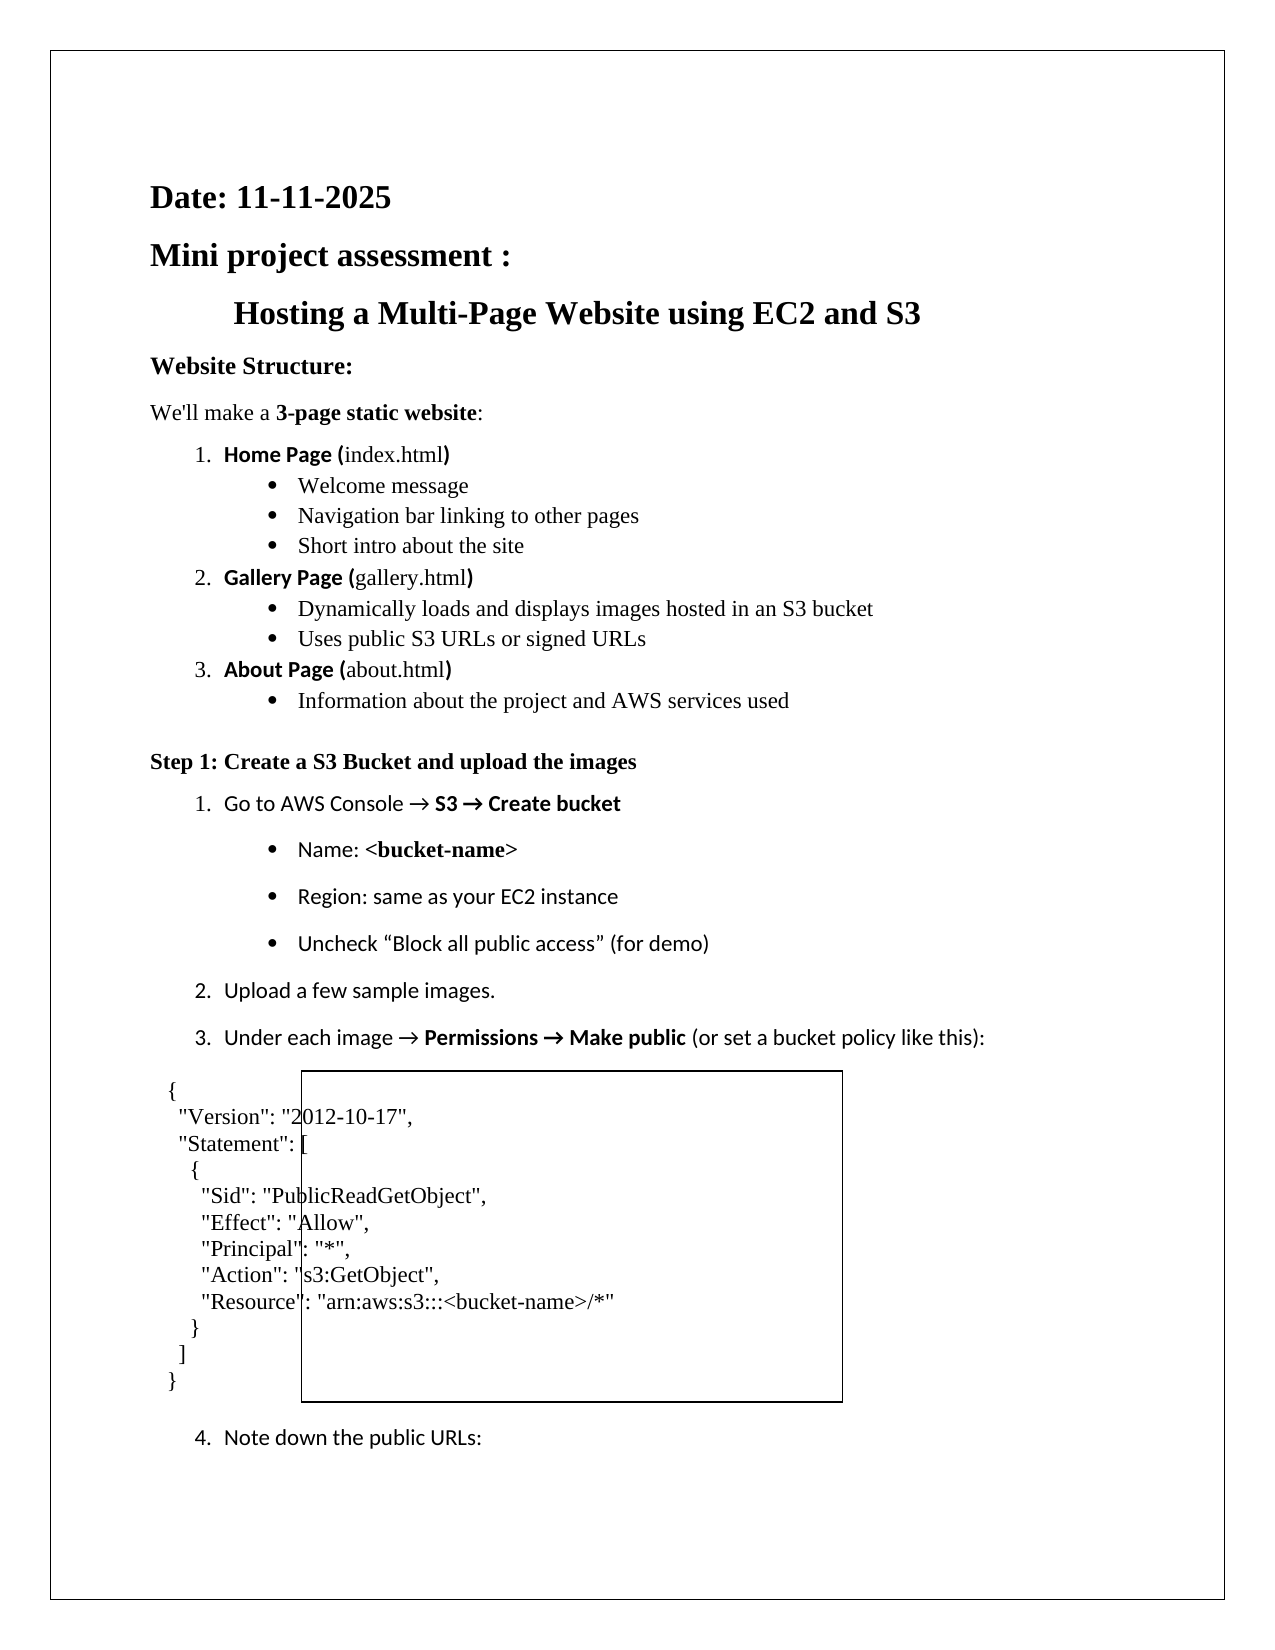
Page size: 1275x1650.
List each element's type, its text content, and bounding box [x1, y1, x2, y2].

list Note down the public URLs: [194, 1423, 1152, 1451]
list Uses public S3 URLs or signed URLs [268, 625, 1152, 651]
text We'll make a 3-page static website: [150, 399, 1152, 425]
list Name: <bucket-name> [268, 836, 1152, 863]
list Under each image → Permissions → Make public (or set a bucket policy like this): [194, 1023, 1152, 1051]
list Upload a few sample images. [194, 976, 1152, 1004]
list Information about the project and AWS services used [268, 687, 1152, 714]
text Mini project assessment : [150, 235, 1152, 273]
list Region: same as your EC2 instance [268, 882, 1152, 910]
text Step 1: Create a S3 Bucket and upload the images [150, 748, 1152, 774]
text Hosting a Multi-Page Website using EC2 and S3 [150, 293, 1152, 331]
list Short intro about the site [268, 532, 1152, 559]
list Navigation bar linking to other pages [268, 502, 1152, 528]
list About Page (about.html) [194, 655, 1152, 683]
list Home Page (index.html) [194, 440, 1152, 468]
list Gallery Page (gallery.html) [194, 563, 1152, 591]
text Website Structure: [150, 351, 1152, 380]
list Welcome message [268, 472, 1152, 498]
list Go to AWS Console → S3 → Create bucket [194, 789, 1152, 817]
text Date: 11-11-2025 [150, 177, 1152, 215]
list Uncheck “Block all public access” (for demo) [268, 929, 1152, 957]
list Dynamically loads and displays images hosted in an S3 bucket [268, 595, 1152, 621]
